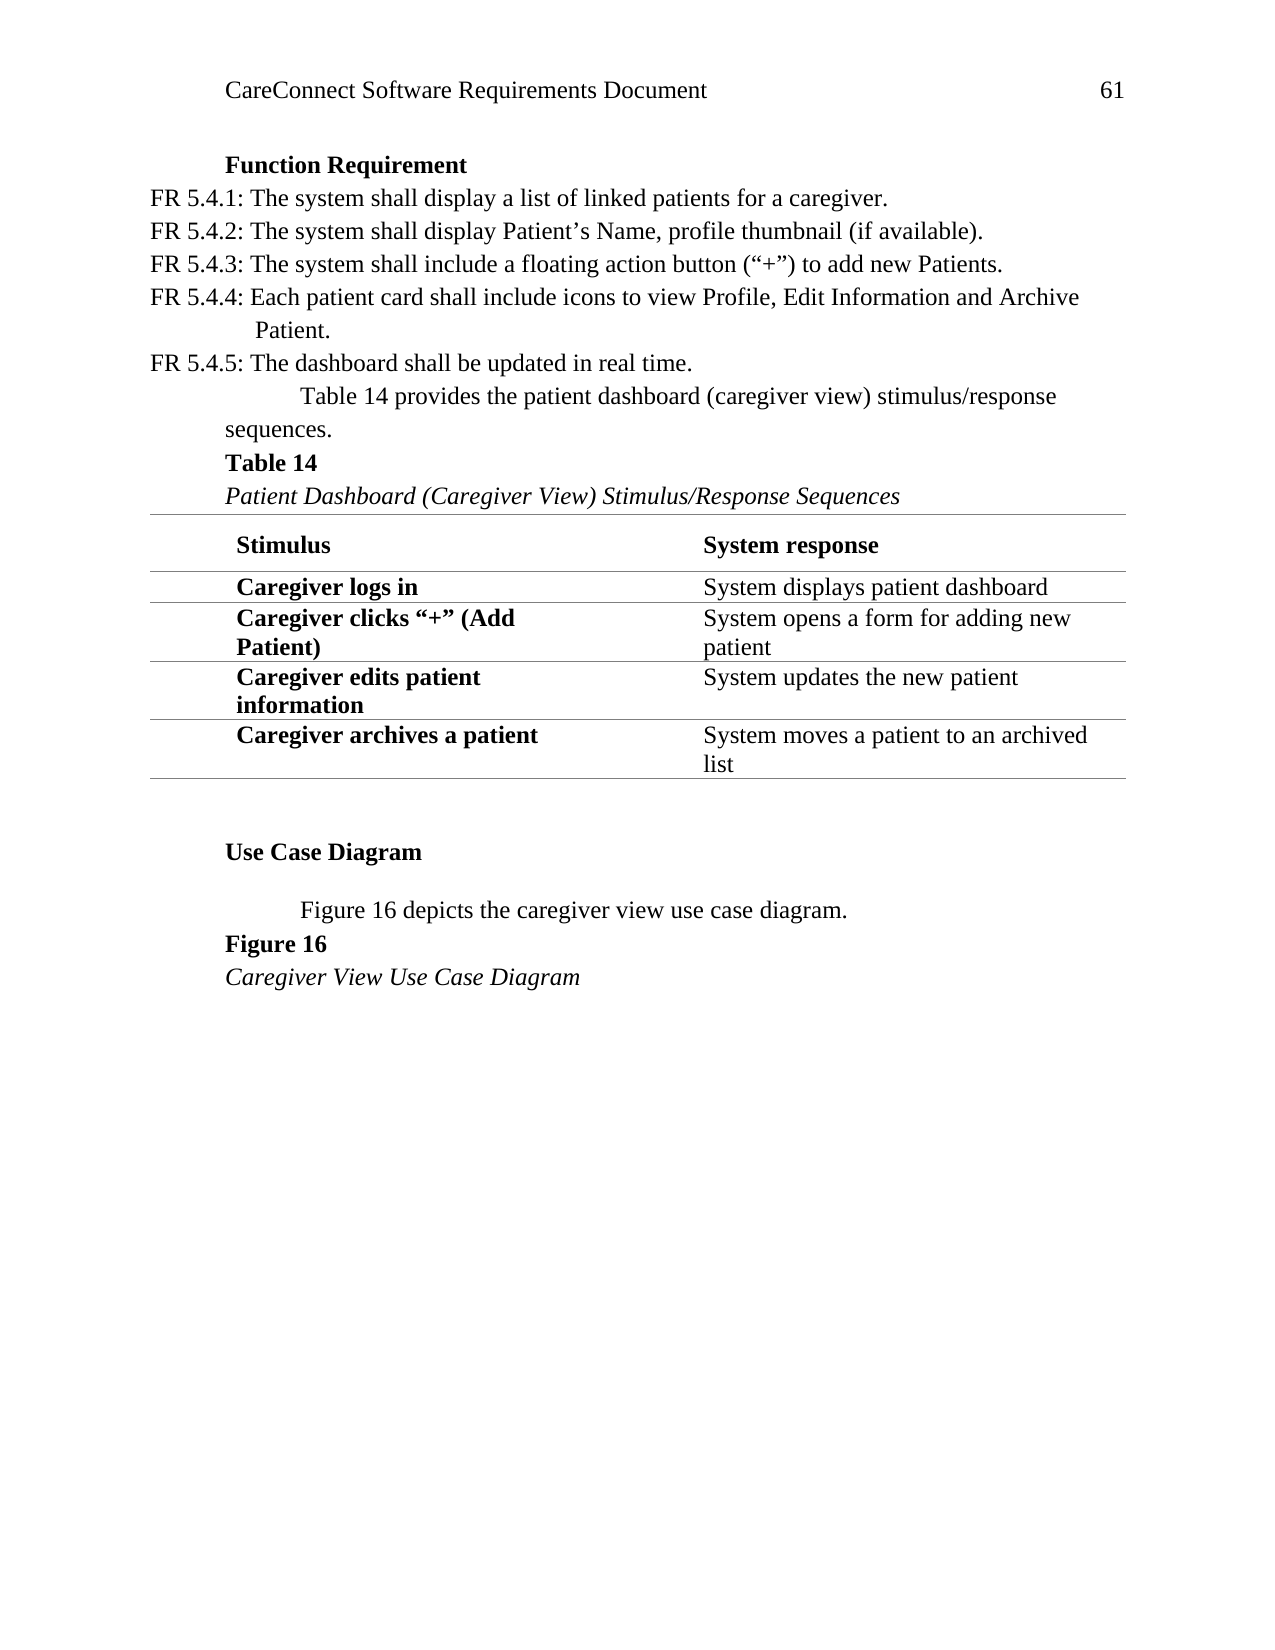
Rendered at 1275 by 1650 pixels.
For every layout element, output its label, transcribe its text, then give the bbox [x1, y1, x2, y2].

table_cell Caregiver clicks “+” (Add Patient) [150, 603, 617, 661]
text FR 5.4.2: The system shall display Patient’s Name, profile thumbnail (if available). [150, 216, 1125, 245]
text Figure 16 depicts the caregiver view use case diagram. [225, 895, 1125, 924]
text Figure 16 [225, 929, 1125, 957]
text FR 5.4.5: The dashboard shall be updated in real time. [150, 348, 1125, 377]
table_cell System opens a form for adding new patient [617, 603, 1126, 661]
subtitle Use Case Diagram [225, 837, 1125, 866]
table_cell System moves a patient to an archived list [617, 720, 1126, 778]
table_cell System updates the new patient [617, 662, 1126, 719]
text FR 5.4.3: The system shall include a floating action button (“+”) to add new Patients. [150, 249, 1125, 278]
table_cell System displays patient dashboard [617, 572, 1126, 602]
text FR 5.4.4: Each patient card shall include icons to view Profile, Edit Information and Archive Patient. [150, 282, 1125, 344]
text Table 14 provides the patient dashboard (caregiver view) stimulus/response sequences. [225, 381, 1125, 443]
text Patient Dashboard (Caregiver View) Stimulus/Response Sequences [225, 481, 1125, 509]
table_cell Caregiver logs in [150, 572, 617, 602]
text Function Requirement [225, 150, 1125, 179]
text Table 14 [225, 448, 1125, 477]
text Caregiver View Use Case Diagram [225, 962, 1125, 991]
table_cell Caregiver archives a patient [150, 720, 617, 778]
table_header System response [617, 515, 1126, 571]
table_cell Caregiver edits patient information [150, 662, 617, 719]
table_header Stimulus [150, 515, 617, 571]
text FR 5.4.1: The system shall display a list of linked patients for a caregiver. [150, 183, 1125, 212]
